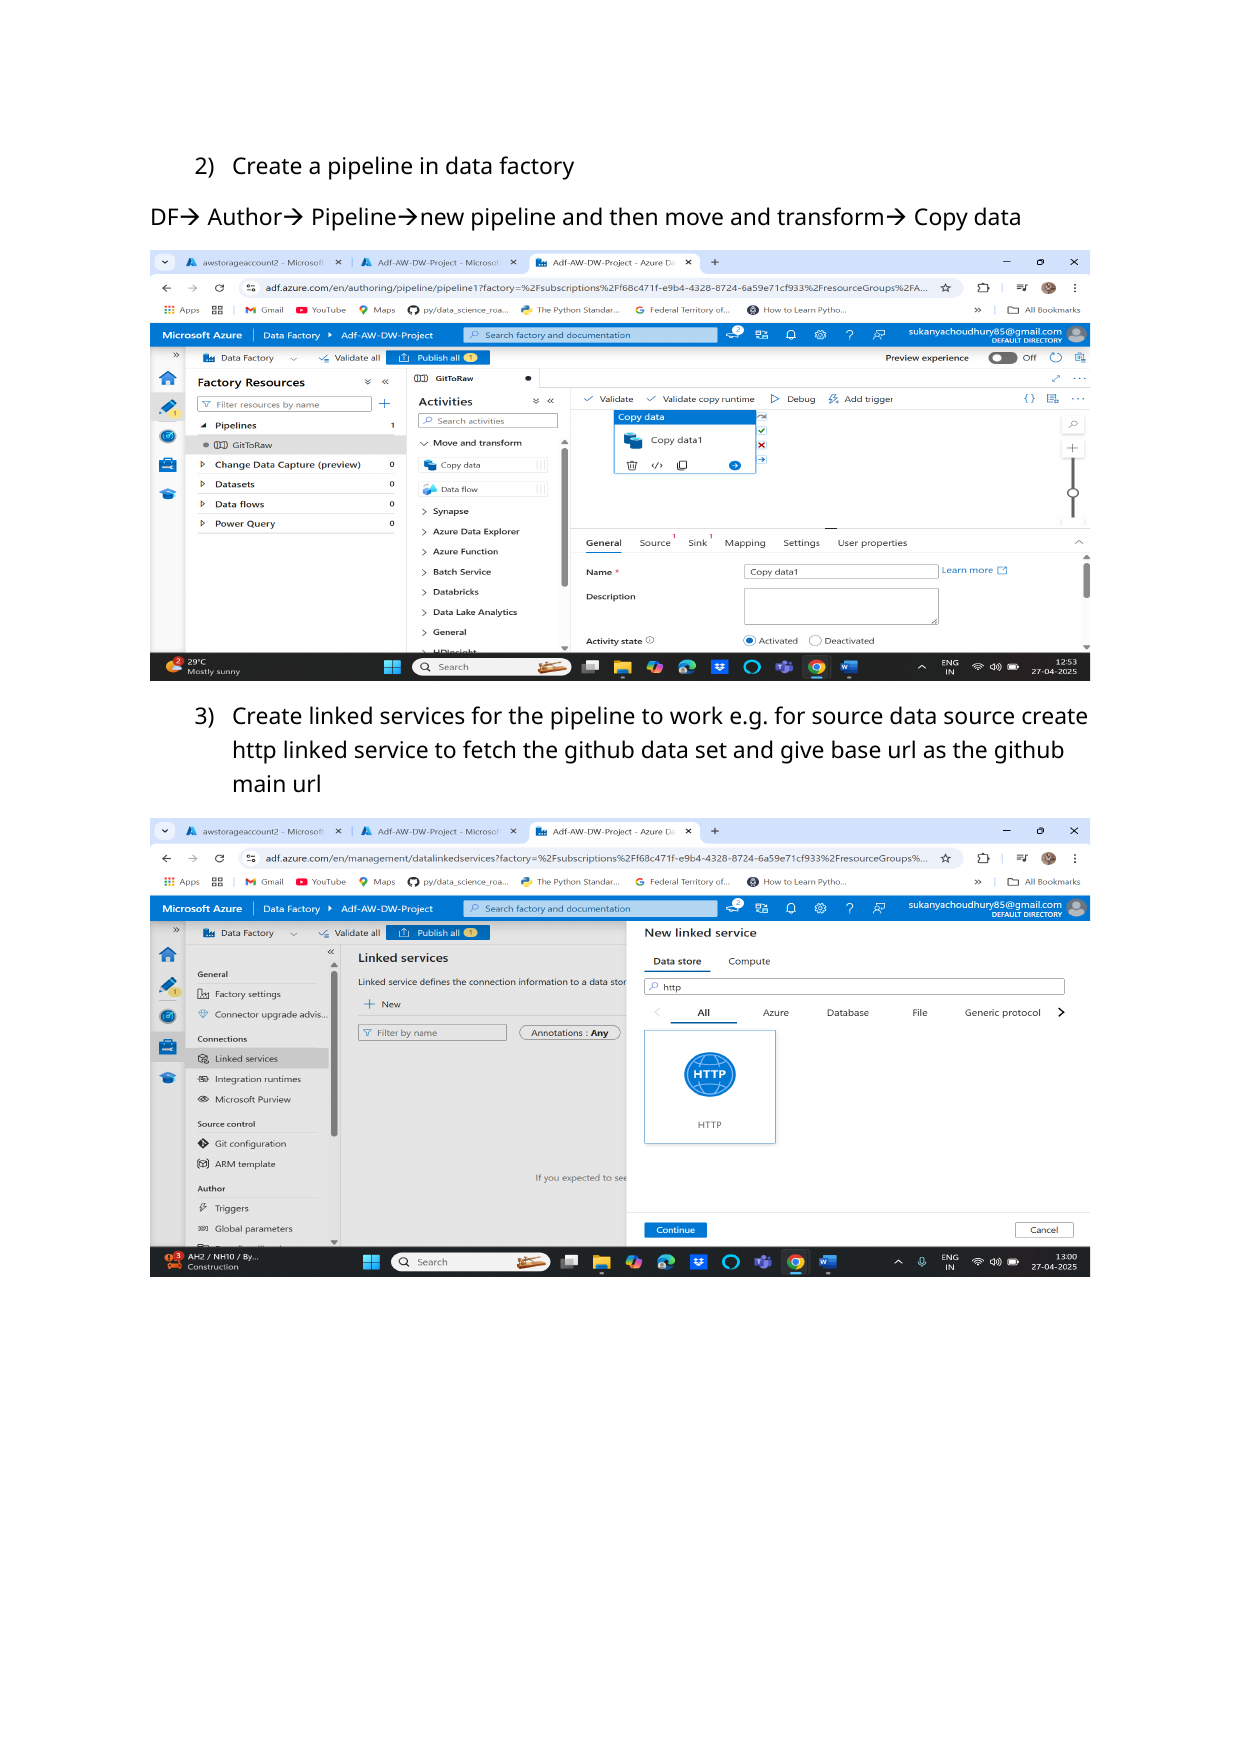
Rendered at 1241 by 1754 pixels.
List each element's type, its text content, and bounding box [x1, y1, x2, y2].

picture [150, 818, 1091, 1277]
picture [150, 250, 1091, 681]
text DF Author Pipelinenew pipeline and then move and transform Copy data [150, 200, 1090, 232]
list Create a pipeline in data factory [194, 150, 1090, 181]
list Create linked services for the pipeline to work e.g. for source data source create http linked service to fetch the github data set and give base url as the github main url [194, 700, 1090, 799]
